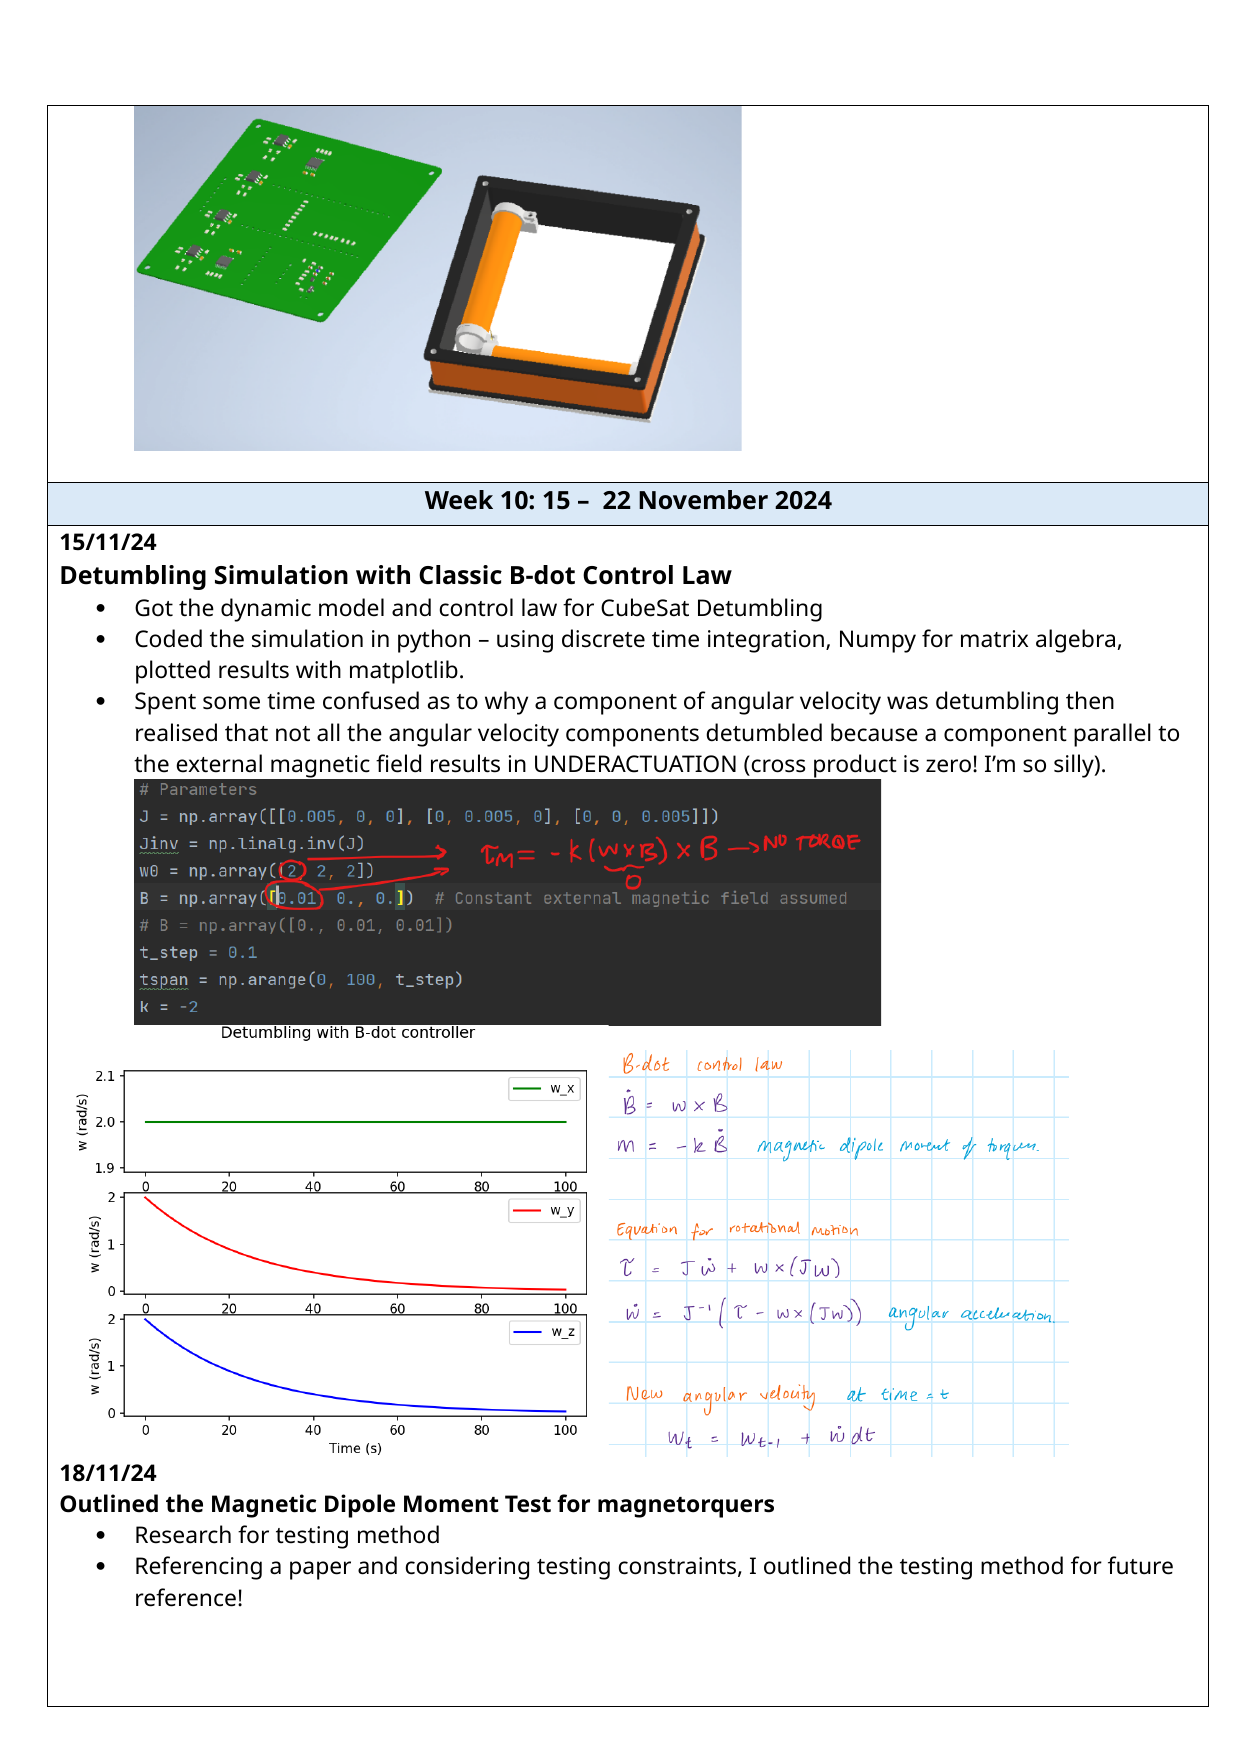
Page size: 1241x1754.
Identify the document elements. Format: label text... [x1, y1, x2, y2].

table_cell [48, 106, 1208, 482]
table_cell Week 10: 15 – 22 November 2024 [48, 483, 1208, 525]
picture [134, 106, 742, 451]
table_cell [48, 526, 1208, 1706]
picture [65, 779, 1069, 1457]
